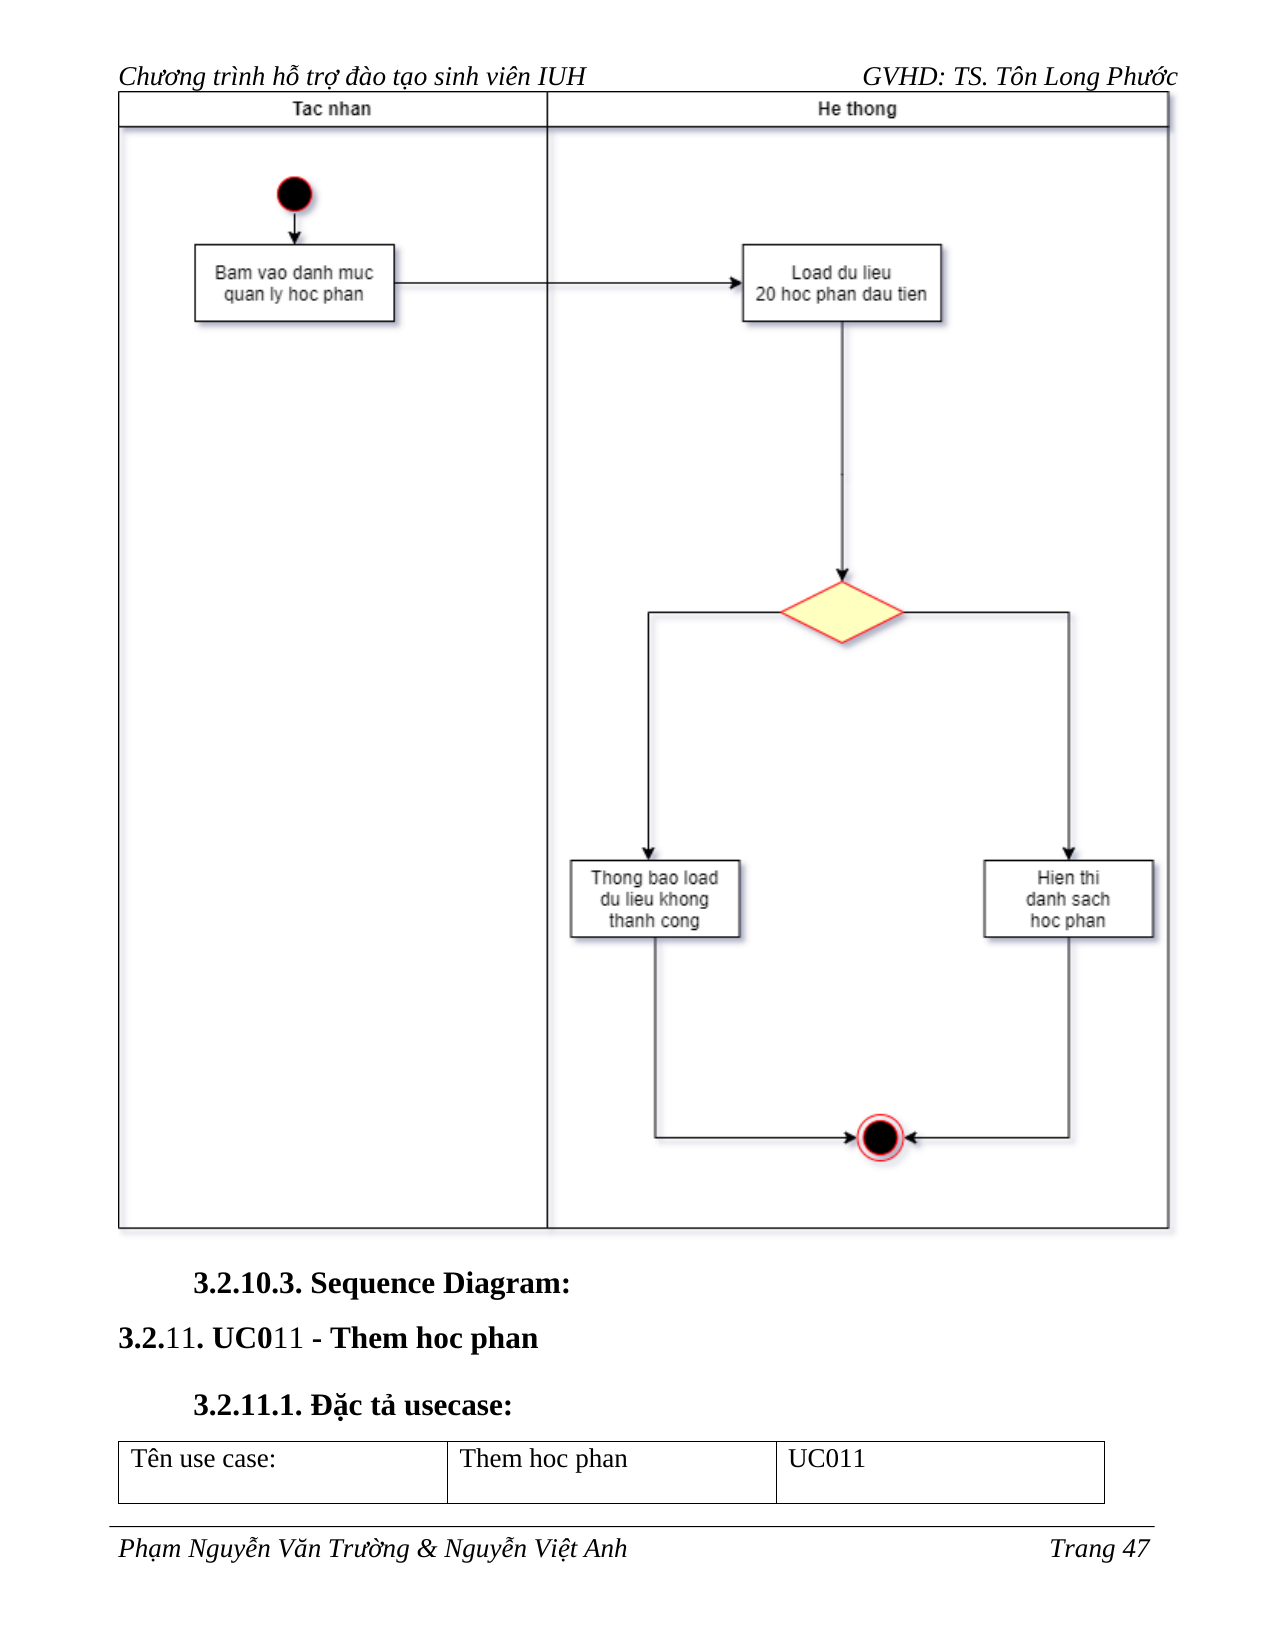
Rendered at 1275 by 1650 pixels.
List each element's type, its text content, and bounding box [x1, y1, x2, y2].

table_header Them hoc phan [448, 1442, 776, 1503]
subtitle 3.2.11. UC011 - Them hoc phan [118, 1319, 1186, 1355]
picture [118, 91, 1187, 1246]
text 3.2.10.3. Sequence Diagram: [118, 1264, 1186, 1300]
text 3.2.11.1. Đặc tả usecase: [118, 1386, 1186, 1422]
table_header UC011 [777, 1442, 1104, 1503]
table_header Tên use case: [119, 1442, 447, 1503]
